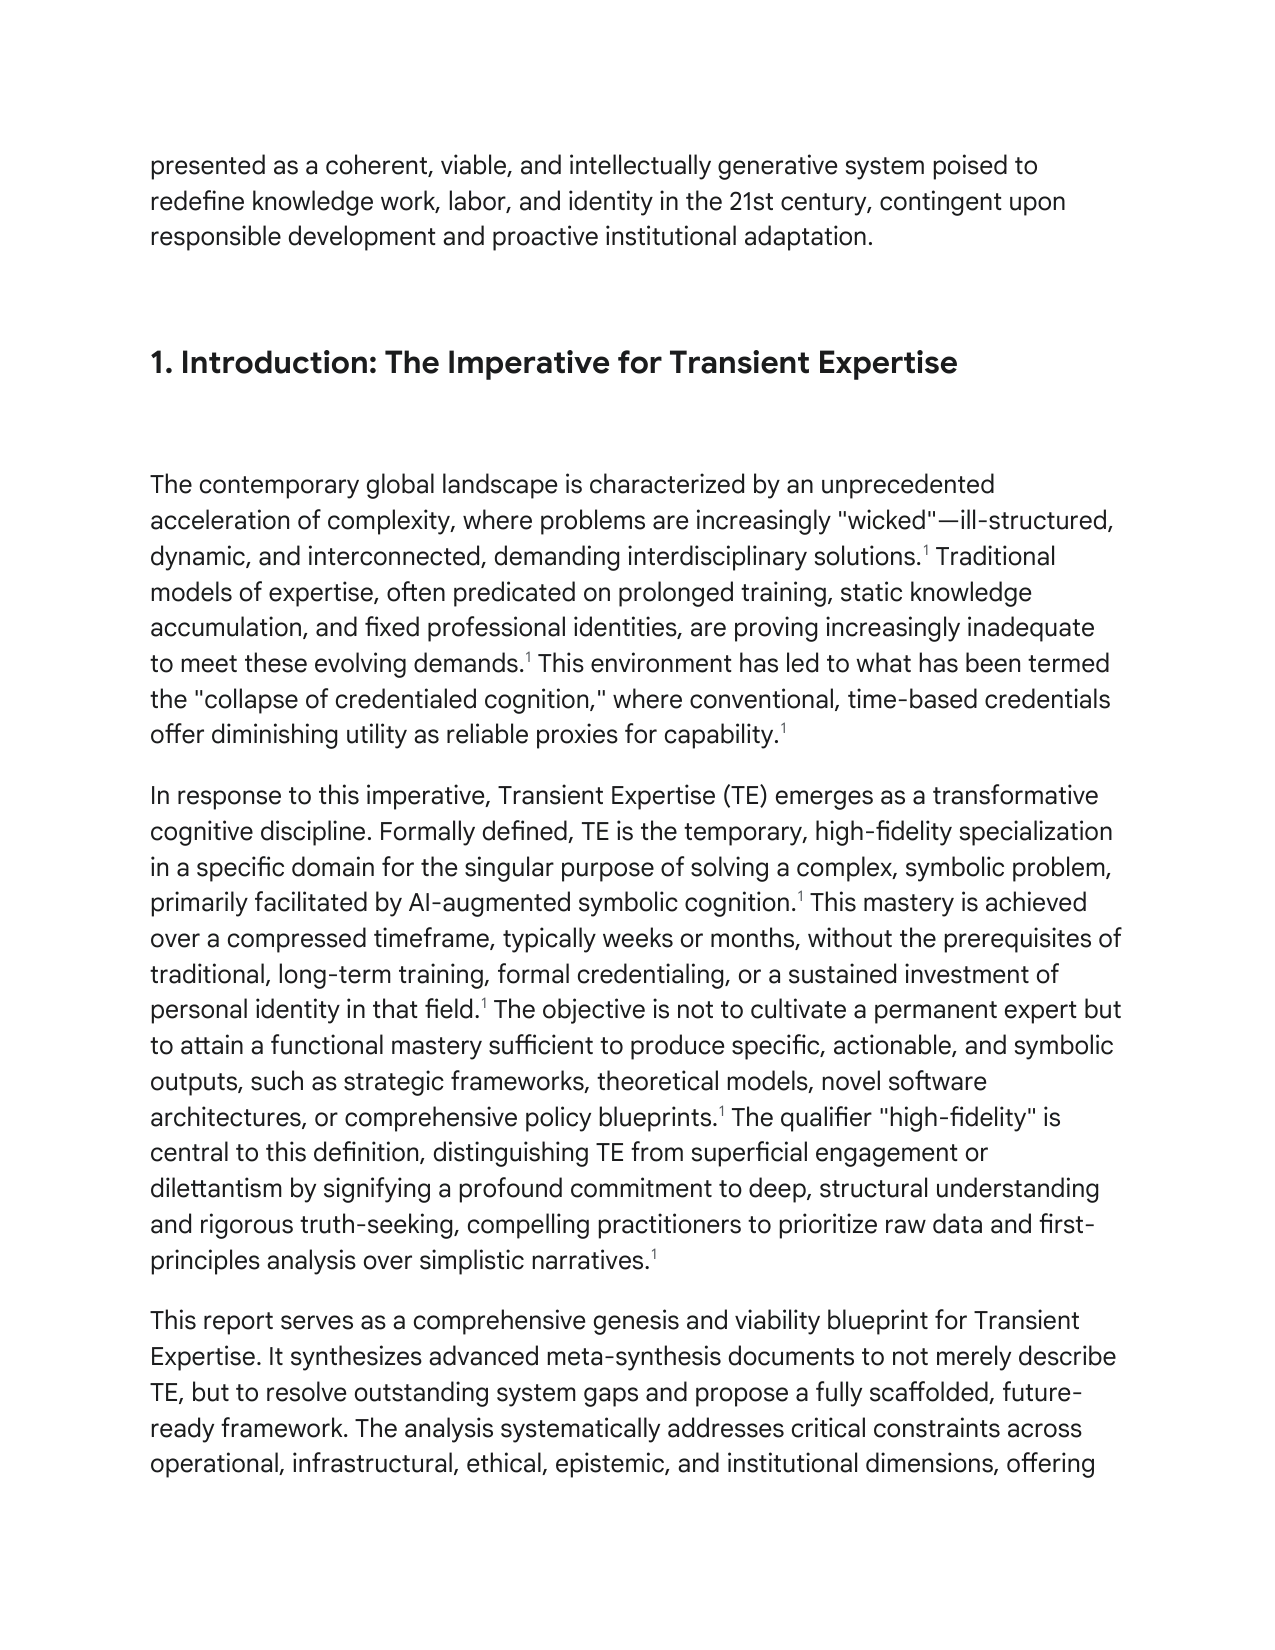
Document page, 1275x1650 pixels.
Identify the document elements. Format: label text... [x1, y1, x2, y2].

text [150, 1306, 1125, 1480]
text The contemporary global landscape is characterized by an unprecedented acceleration of complexity, where problems are increasingly "wicked"—ill-structured, dynamic, and interconnected, demanding interdisciplinary solutions.1 Traditional models of expertise, often predicated on prolonged training, static knowledge accumulation, and fixed professional identities, are proving increasingly inadequate to meet these evolving demands.1 This environment has led to what has been termed the "collapse of credentialed cognition," where conventional, time-based credentials offer diminishing utility as reliable proxies for capability.1 [150, 469, 1125, 751]
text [150, 150, 1125, 253]
subtitle 1. Introduction: The Imperative for Transient Expertise [150, 343, 1125, 382]
text In response to this imperative, Transient Expertise (TE) emerges as a transformative cognitive discipline. Formally defined, TE is the temporary, high-fidelity specialization in a specific domain for the singular purpose of solving a complex, symbolic problem, primarily facilitated by AI-augmented symbolic cognition.1 This mastery is achieved over a compressed timeframe, typically weeks or months, without the prerequisites of traditional, long-term training, formal credentialing, or a sustained investment of personal identity in that field.1 The objective is not to cultivate a permanent expert but to attain a functional mastery sufficient to produce specific, actionable, and symbolic outputs, such as strategic frameworks, theoretical models, novel software architectures, or comprehensive policy blueprints.1 The qualifier "high-fidelity" is central to this definition, distinguishing TE from superficial engagement or dilettantism by signifying a profound commitment to deep, structural understanding and rigorous truth-seeking, compelling practitioners to prioritize raw data and first-principles analysis over simplistic narratives.1 [150, 780, 1125, 1276]
